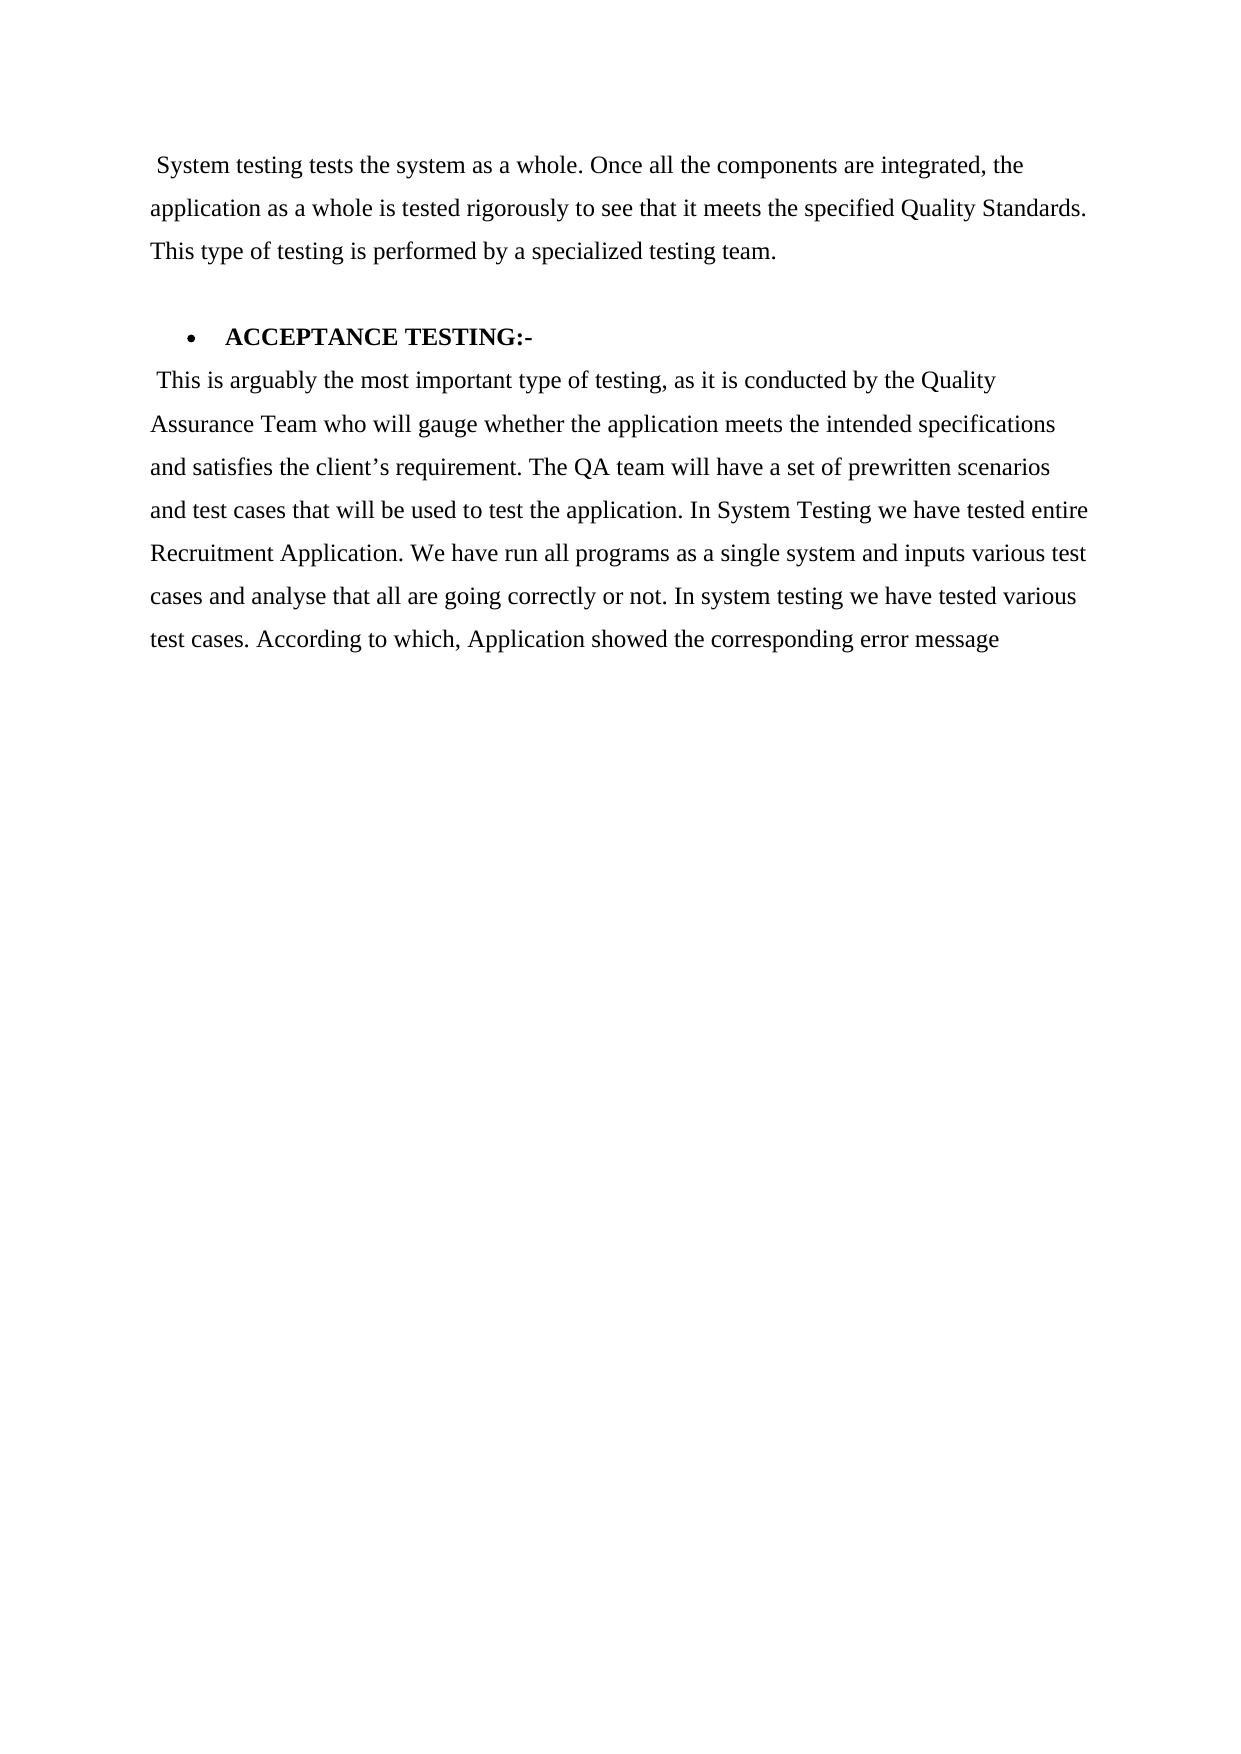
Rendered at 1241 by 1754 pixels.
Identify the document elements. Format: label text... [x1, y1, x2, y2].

list ACCEPTANCE TESTING:- [187, 322, 1090, 351]
text This is arguably the most important type of testing, as it is conducted by the Quality Assurance Team who will gauge whether the application meets the intended specifications and satisfies the client’s requirement. The QA team will have a set of prewritten scenarios and test cases that will be used to test the application. In System Testing we have tested entire Recruitment Application. We have run all programs as a single system and inputs various test cases and analyse that all are going correctly or not. In system testing we have tested various test cases. According to which, Application showed the corresponding error message [150, 366, 1090, 653]
text System testing tests the system as a whole. Once all the components are integrated, the application as a whole is tested rigorously to see that it meets the specified Quality Standards. This type of testing is performed by a specialized testing team. [150, 150, 1090, 265]
